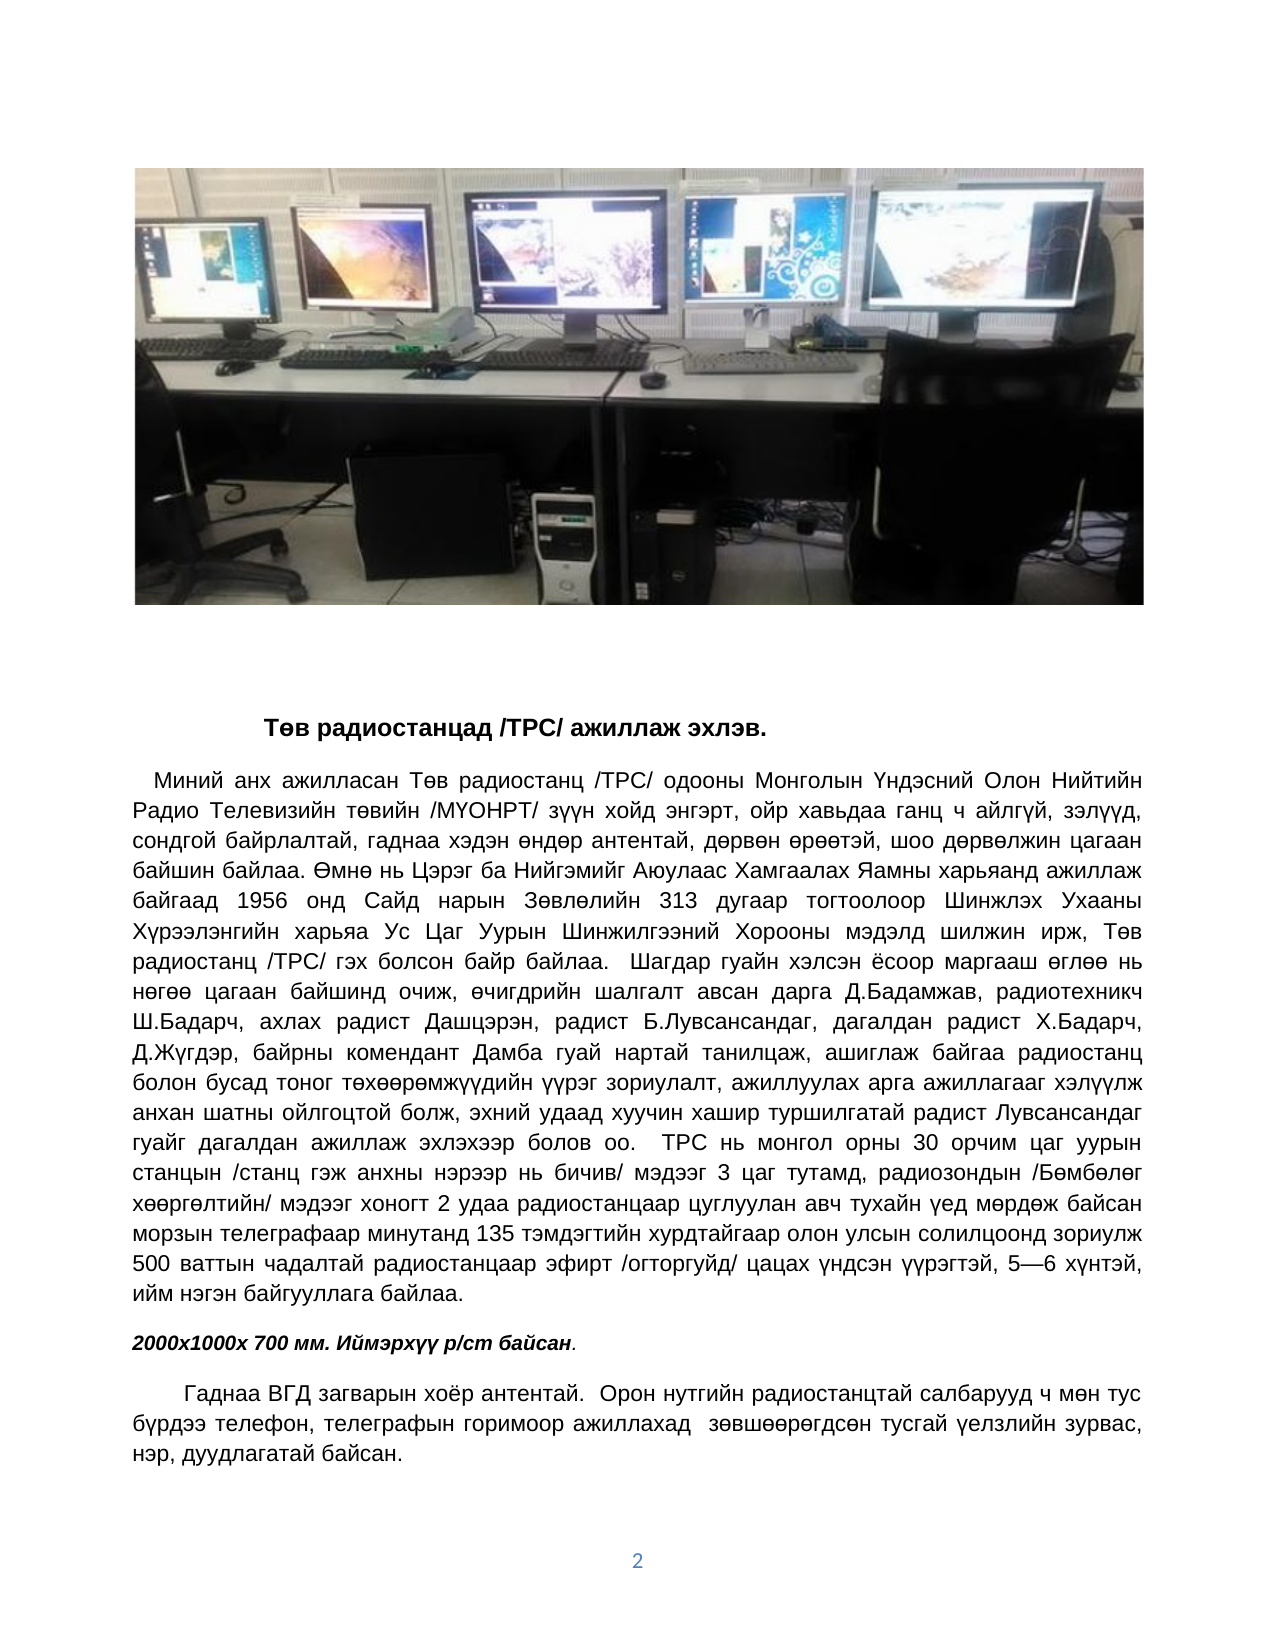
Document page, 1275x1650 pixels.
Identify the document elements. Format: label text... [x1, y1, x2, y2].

picture [132, 168, 1144, 605]
text Гаднаа ВГД загварын хоёр антентай. Орон нутгийн радиостанцтай салбарууд ч мөн тус бүрдээ телефон, телеграфын горимоор ажиллахад зөвшөөрөгдсөн тусгай үелзлийн зурвас, нэр, дуудлагатай байсан. [132, 1379, 1143, 1466]
text Төв радиостанцад /ТРС/ ажиллаж эхлэв. [132, 713, 1143, 742]
text 2000х1000х 700 мм. Иймэрхүү р/ст байсан. [132, 1331, 1143, 1355]
text Миний анх ажилласан Төв радиостанц /ТРС/ одооны Монголын Үндэсний Олон Нийтийн Радио Телевизийн төвийн /МҮОНРТ/ зүүн хойд энгэрт, ойр хавьдаа ганц ч айлгүй, зэлүүд, сондгой байрлалтай, гаднаа хэдэн өндөр антентай, дөрвөн өрөөтэй, шоо дөрвөлжин цагаан байшин байлаа. Өмнө нь Цэрэг ба Нийгэмийг Аюулаас Хамгаалах Яамны харьяанд ажиллаж байгаад 1956 онд Сайд нарын Зөвлөлийн 313 дугаар тогтоолоор Шинжлэх Ухааны Хүрээлэнгийн харьяа Ус Цаг Уурын Шинжилгээний Хорооны мэдэлд шилжин ирж, Төв радиостанц /ТРС/ гэх болсон байр байлаа. Шагдар гуайн хэлсэн ёсоор маргааш өглөө нь нөгөө цагаан байшинд очиж, өчигдрийн шалгалт авсан дарга Д.Бадамжав, радиотехникч Ш.Бадарч, ахлах радист Дашцэрэн, радист Б.Лувсансандаг, дагалдан радист Х.Бадарч, Д.Жүгдэр, байрны комендант Дамба гуай нартай танилцаж, ашиглаж байгаа радиостанц болон бусад тоног төхөөрөмжүүдийн үүрэг зориулалт, ажиллуулах арга ажиллагааг хэлүүлж анхан шатны ойлгоцтой болж, эхний удаад хуучин хашир туршилгатай радист Лувсансандаг гуайг дагалдан ажиллаж эхлэхээр болов оо. ТРС нь монгол орны 30 орчим цаг уурын станцын /станц гэж анхны нэрээр нь бичив/ мэдээг 3 цаг тутамд, радиозондын /Бөмбөлөг хөөргөлтийн/ мэдээг хоногт 2 удаа радиостанцаар цуглуулан авч тухайн үед мөрдөж байсан морзын телеграфаар минутанд 135 тэмдэгтийн хурдтайгаар олон улсын солилцоонд зориулж 500 ваттын чадалтай радиостанцаар эфирт /огторгуйд/ цацах үндсэн үүрэгтэй, 5—6 хүнтэй, ийм нэгэн байгууллага байлаа. [132, 767, 1143, 1307]
